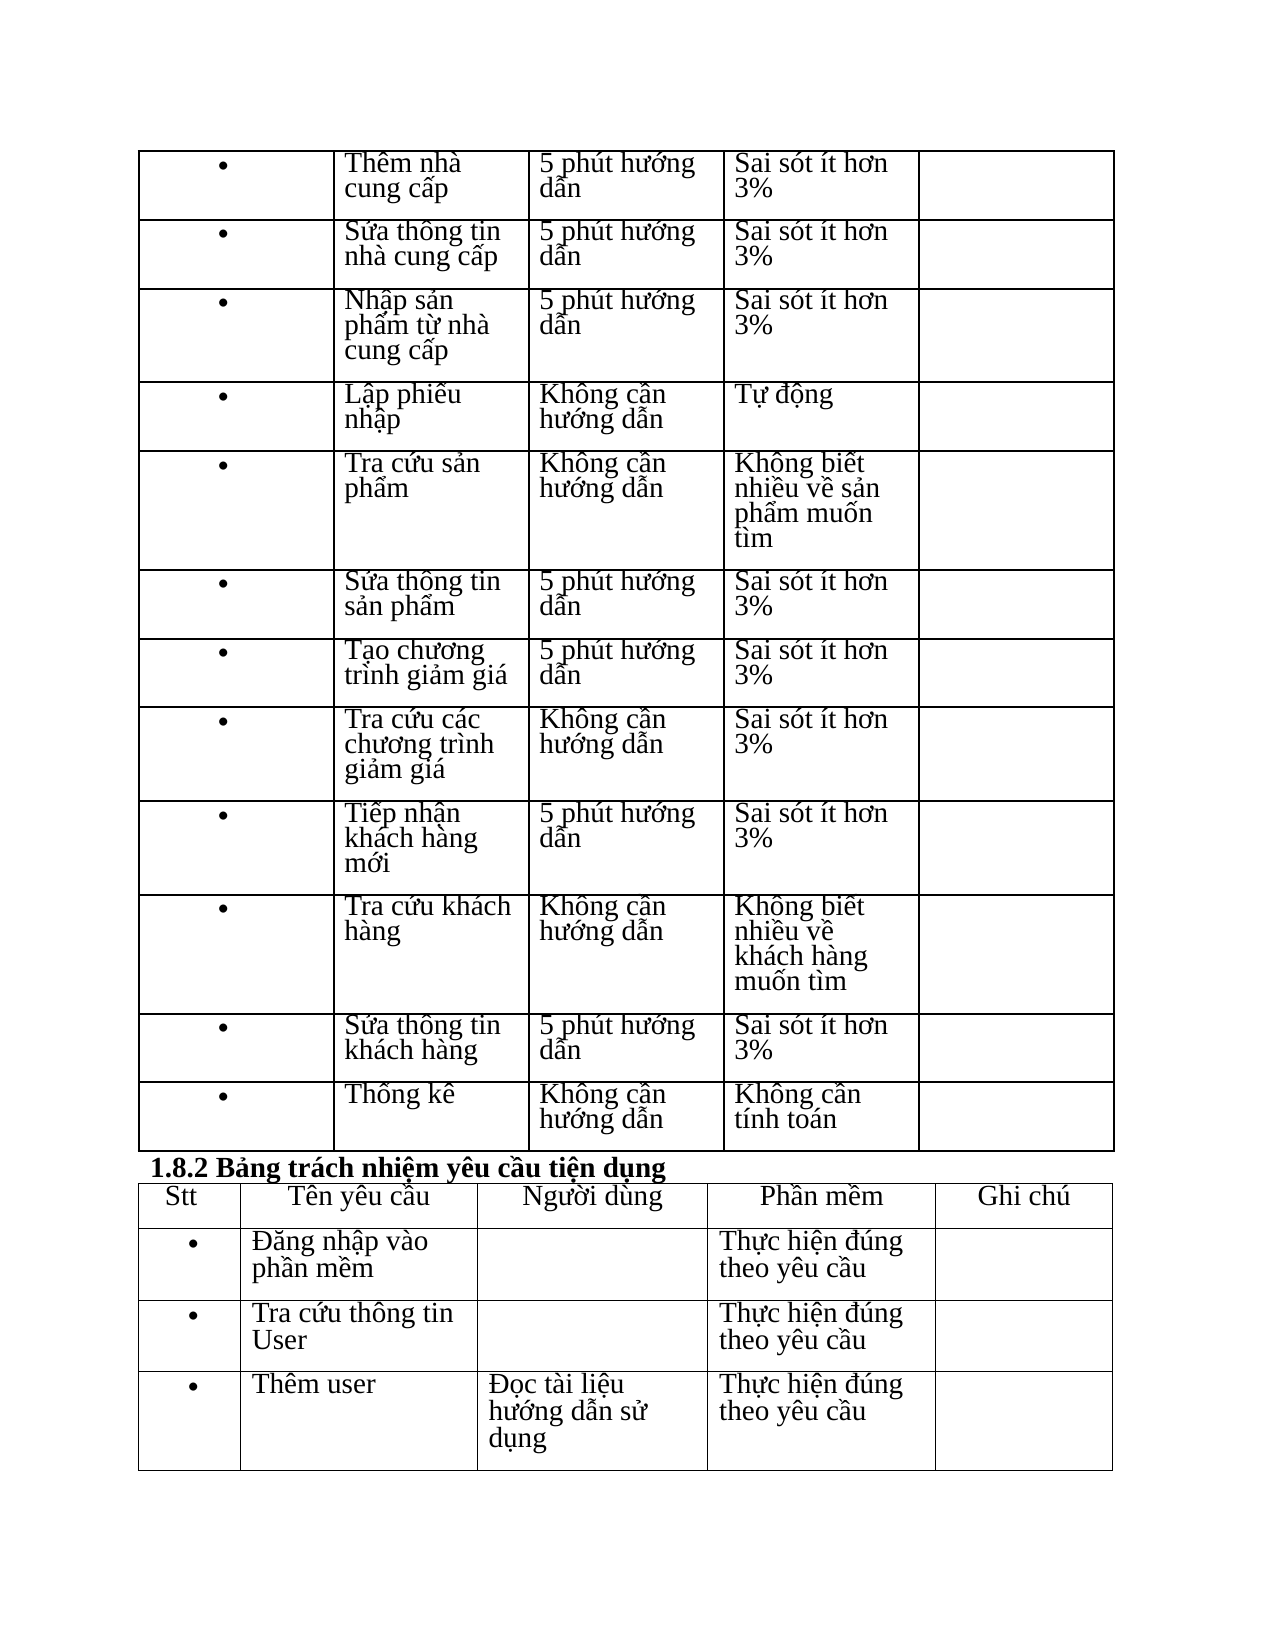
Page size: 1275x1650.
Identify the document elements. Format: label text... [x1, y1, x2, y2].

table_cell Nhập sản phẩm từ nhà cung cấp [335, 290, 528, 381]
table_cell Không cần hướng dẫn [530, 896, 723, 1012]
table_cell Không biết nhiều về sản phẩm muốn tìm [725, 452, 918, 569]
table_header Phần mềm [708, 1184, 935, 1228]
table_cell [140, 1015, 333, 1081]
table_cell 5 phút hướng dẫn [530, 640, 723, 706]
table_cell Không biết nhiều về khách hàng muốn tìm [725, 896, 918, 1012]
table_cell [140, 452, 333, 569]
table_cell Tra cứu sản phẩm [335, 452, 528, 569]
text 1.8.2 Bảng trách nhiệm yêu cầu tiện dụng [150, 1156, 1125, 1183]
table_cell Sai sót ít hơn 3% [725, 571, 918, 637]
table_cell Thực hiện đúng theo yêu cầu [708, 1301, 935, 1371]
table_cell Lập phiếu nhập [335, 383, 528, 450]
table_cell [920, 290, 1113, 381]
table_cell [140, 802, 333, 894]
table_cell Không cần hướng dẫn [530, 452, 723, 569]
table_cell [936, 1372, 1112, 1470]
table_header Stt [139, 1184, 240, 1228]
table_header Tên yêu cầu [241, 1184, 477, 1228]
table_cell [920, 1015, 1113, 1081]
table_cell [140, 1083, 333, 1150]
table_cell Không cần hướng dẫn [530, 1083, 723, 1150]
table_cell 5 phút hướng dẫn [530, 571, 723, 637]
table_cell Tạo chương trình giảm giá [335, 640, 528, 706]
table_cell [920, 896, 1113, 1012]
table_cell Sửa thông tin nhà cung cấp [335, 221, 528, 287]
table_cell Sai sót ít hơn 3% [725, 152, 918, 219]
table_cell [140, 152, 333, 219]
table_cell Thống kê [335, 1083, 528, 1150]
table_cell Không cần hướng dẫn [530, 383, 723, 450]
table_cell [140, 571, 333, 637]
table_cell [920, 452, 1113, 569]
table_cell Sai sót ít hơn 3% [725, 708, 918, 800]
table_cell [920, 152, 1113, 219]
table_cell Sai sót ít hơn 3% [725, 802, 918, 894]
table_cell Không cần hướng dẫn [530, 708, 723, 800]
table_cell [920, 571, 1113, 637]
table_cell [140, 896, 333, 1012]
table_cell 5 phút hướng dẫn [530, 1015, 723, 1081]
table_cell [920, 802, 1113, 894]
table_cell [139, 1229, 240, 1299]
table_cell Sai sót ít hơn 3% [725, 221, 918, 287]
table_cell Thêm user [241, 1372, 477, 1470]
table_cell 5 phút hướng dẫn [530, 221, 723, 287]
table_cell Đăng nhập vào phần mềm [241, 1229, 477, 1299]
table_cell Sai sót ít hơn 3% [725, 290, 918, 381]
table_cell [920, 640, 1113, 706]
table_cell [139, 1372, 240, 1470]
table_cell Sửa thông tin sản phẩm [335, 571, 528, 637]
table_cell Tra cứu thông tin User [241, 1301, 477, 1371]
table_cell Thêm nhà cung cấp [335, 152, 528, 219]
table_cell [936, 1229, 1112, 1299]
table_cell 5 phút hướng dẫn [530, 152, 723, 219]
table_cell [478, 1372, 707, 1470]
table_cell Không cần tính toán [725, 1083, 918, 1150]
table_cell 5 phút hướng dẫn [530, 290, 723, 381]
table_cell [920, 221, 1113, 287]
table_cell [920, 1083, 1113, 1150]
table_cell [478, 1229, 707, 1299]
table_cell 5 phút hướng dẫn [530, 802, 723, 894]
table_cell [140, 221, 333, 287]
table_cell Tiếp nhận khách hàng mới [335, 802, 528, 894]
table_cell Tra cứu khách hàng [335, 896, 528, 1012]
table_cell [140, 640, 333, 706]
table_header Ghi chú [936, 1184, 1112, 1228]
table_cell Thực hiện đúng theo yêu cầu [708, 1229, 935, 1299]
table_header Người dùng [478, 1184, 707, 1228]
table_cell Sai sót ít hơn 3% [725, 640, 918, 706]
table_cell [708, 1372, 935, 1470]
table_cell Sai sót ít hơn 3% [725, 1015, 918, 1081]
table_cell [139, 1301, 240, 1371]
table_cell Sửa thông tin khách hàng [335, 1015, 528, 1081]
table_cell [140, 383, 333, 450]
table_cell [140, 708, 333, 800]
table_cell [936, 1301, 1112, 1371]
table_cell [140, 290, 333, 381]
table_cell [920, 708, 1113, 800]
table_cell Tự động [725, 383, 918, 450]
table_cell Tra cứu các chương trình giảm giá [335, 708, 528, 800]
table_cell [478, 1301, 707, 1371]
table_cell [920, 383, 1113, 450]
